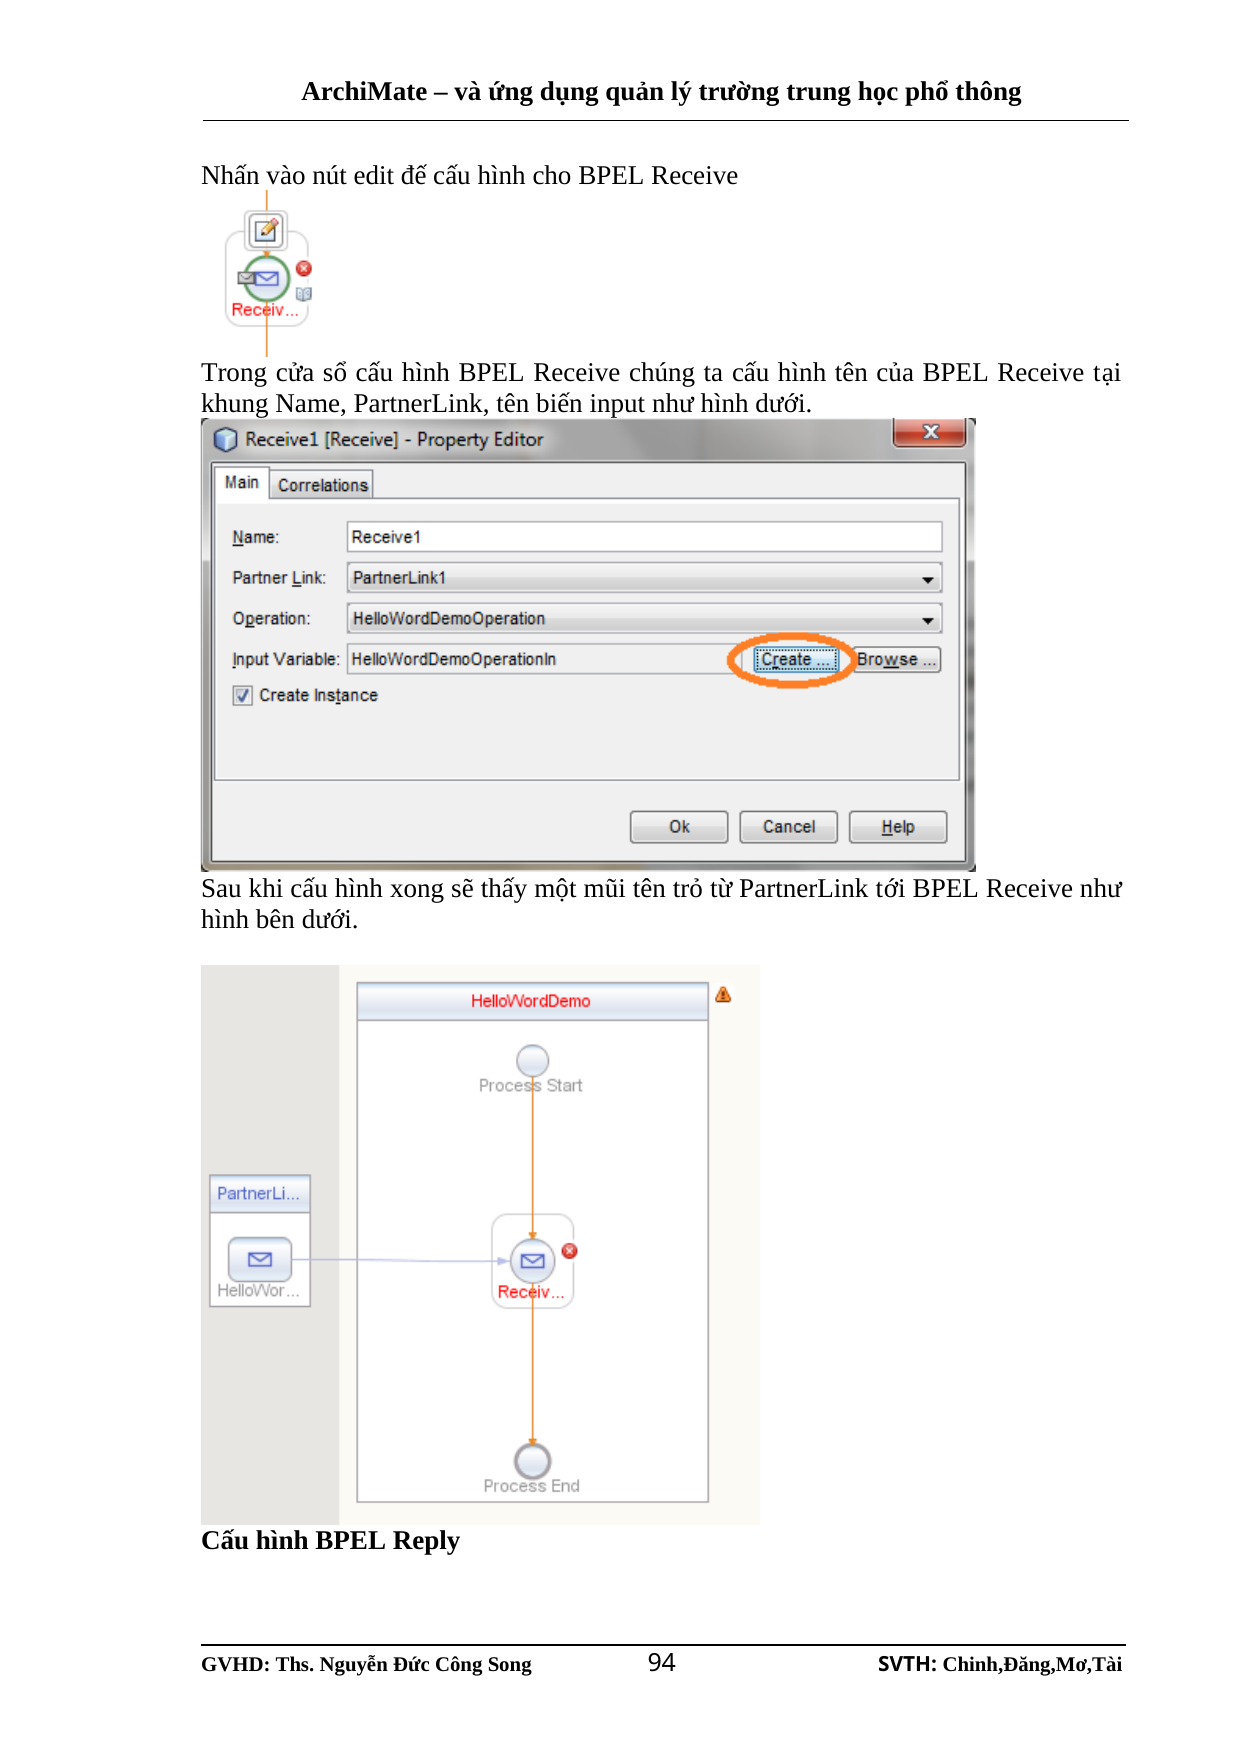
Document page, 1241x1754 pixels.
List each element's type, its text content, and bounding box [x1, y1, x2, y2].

text Nhấn vào nút edit đế cấu hình cho BPEL Receive [201, 159, 1122, 191]
picture [200, 190, 372, 357]
text Trong cửa sổ cấu hình BPEL Receive chúng ta cấu hình tên của BPEL Receive tại khung Name, PartnerLink, tên biến input như hình dưới. [201, 356, 1122, 418]
picture [200, 965, 761, 1525]
text Cấu hình BPEL Reply [201, 1524, 1122, 1556]
picture [200, 418, 976, 872]
text Sau khi cấu hình xong sẽ thấy một mũi tên trỏ từ PartnerLink tới BPEL Receive như hình bên dưới. [201, 872, 1122, 934]
